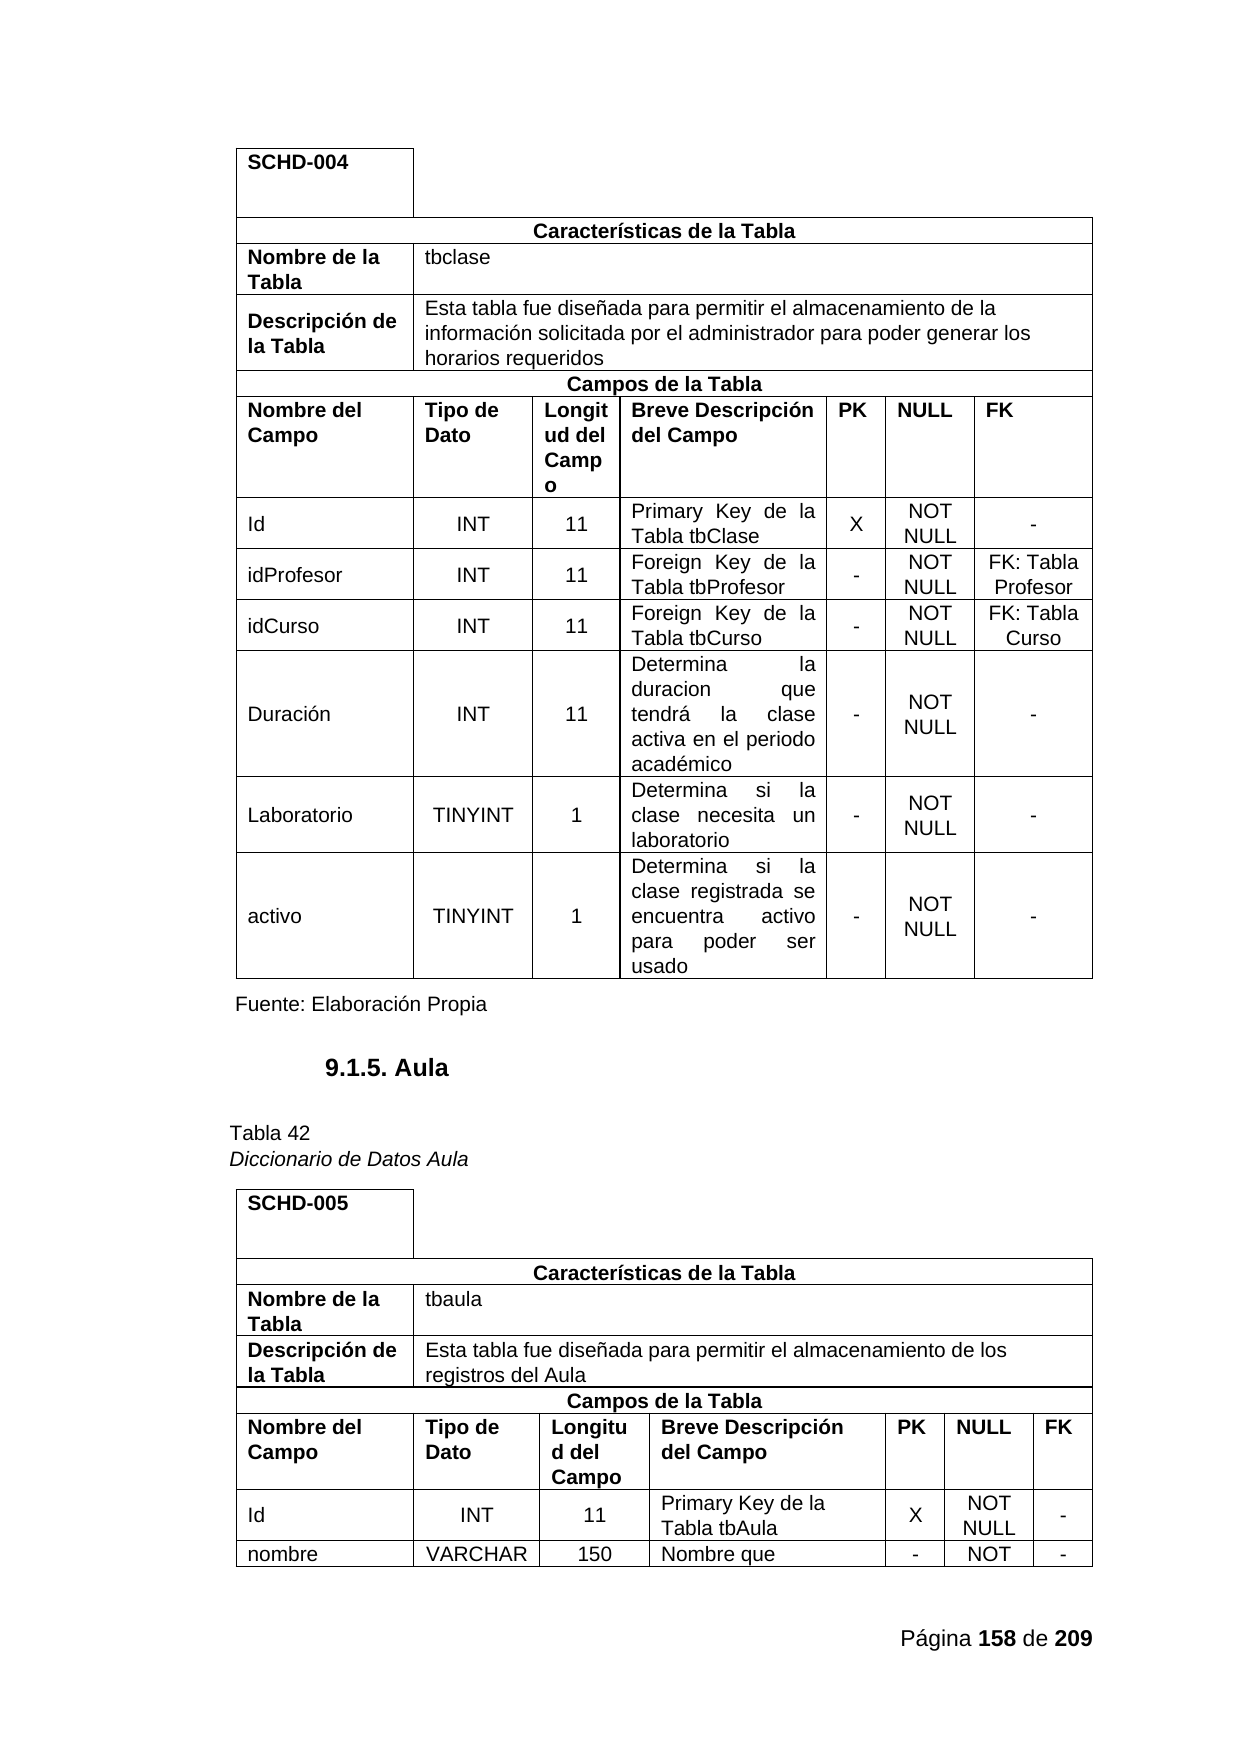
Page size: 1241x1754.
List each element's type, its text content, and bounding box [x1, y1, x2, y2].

text 9.1.5. Aula [251, 1053, 1092, 1081]
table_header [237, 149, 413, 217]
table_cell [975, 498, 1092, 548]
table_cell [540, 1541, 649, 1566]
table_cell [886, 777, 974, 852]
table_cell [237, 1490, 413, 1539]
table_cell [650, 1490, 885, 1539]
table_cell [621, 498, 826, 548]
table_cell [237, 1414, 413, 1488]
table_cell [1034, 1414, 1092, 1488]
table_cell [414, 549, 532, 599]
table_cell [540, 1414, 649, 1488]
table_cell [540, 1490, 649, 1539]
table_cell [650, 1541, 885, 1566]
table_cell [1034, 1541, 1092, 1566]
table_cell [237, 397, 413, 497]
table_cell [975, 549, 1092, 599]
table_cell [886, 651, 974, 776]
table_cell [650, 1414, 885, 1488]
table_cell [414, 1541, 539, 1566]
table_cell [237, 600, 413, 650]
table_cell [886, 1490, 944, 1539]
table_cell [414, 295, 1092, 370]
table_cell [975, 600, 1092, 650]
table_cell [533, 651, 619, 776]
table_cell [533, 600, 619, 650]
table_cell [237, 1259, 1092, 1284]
text Fuente: Elaboración Propia [177, 992, 1092, 1016]
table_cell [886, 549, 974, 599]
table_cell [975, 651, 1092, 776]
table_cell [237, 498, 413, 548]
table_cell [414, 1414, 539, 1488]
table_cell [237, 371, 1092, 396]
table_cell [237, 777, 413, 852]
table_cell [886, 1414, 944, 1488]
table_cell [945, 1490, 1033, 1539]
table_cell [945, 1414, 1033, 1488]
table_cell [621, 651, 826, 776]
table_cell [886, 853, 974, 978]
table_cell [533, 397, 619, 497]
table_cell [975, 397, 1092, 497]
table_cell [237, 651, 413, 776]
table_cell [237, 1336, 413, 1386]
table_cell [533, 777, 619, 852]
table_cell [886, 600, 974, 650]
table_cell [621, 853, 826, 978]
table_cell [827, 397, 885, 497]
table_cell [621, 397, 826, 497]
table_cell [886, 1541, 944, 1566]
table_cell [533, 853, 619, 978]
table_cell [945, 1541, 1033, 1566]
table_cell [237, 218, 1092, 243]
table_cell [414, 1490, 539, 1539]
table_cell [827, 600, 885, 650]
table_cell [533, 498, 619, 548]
text Tabla 42 Diccionario de Datos Aula [177, 1121, 1092, 1171]
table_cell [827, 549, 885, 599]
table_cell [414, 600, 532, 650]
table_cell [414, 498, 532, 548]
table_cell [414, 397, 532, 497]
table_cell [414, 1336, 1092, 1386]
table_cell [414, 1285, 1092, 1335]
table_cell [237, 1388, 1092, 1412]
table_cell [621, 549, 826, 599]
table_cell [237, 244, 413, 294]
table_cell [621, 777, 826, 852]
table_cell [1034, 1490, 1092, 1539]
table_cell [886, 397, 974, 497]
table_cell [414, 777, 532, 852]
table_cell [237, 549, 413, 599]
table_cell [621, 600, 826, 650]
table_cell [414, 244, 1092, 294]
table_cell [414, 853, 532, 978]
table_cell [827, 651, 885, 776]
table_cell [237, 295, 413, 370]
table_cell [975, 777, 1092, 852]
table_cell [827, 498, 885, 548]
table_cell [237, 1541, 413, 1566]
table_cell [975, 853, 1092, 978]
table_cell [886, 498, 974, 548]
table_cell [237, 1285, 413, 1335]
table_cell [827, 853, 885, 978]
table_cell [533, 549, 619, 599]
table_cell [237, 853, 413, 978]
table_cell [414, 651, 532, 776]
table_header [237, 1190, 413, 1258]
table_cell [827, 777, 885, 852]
